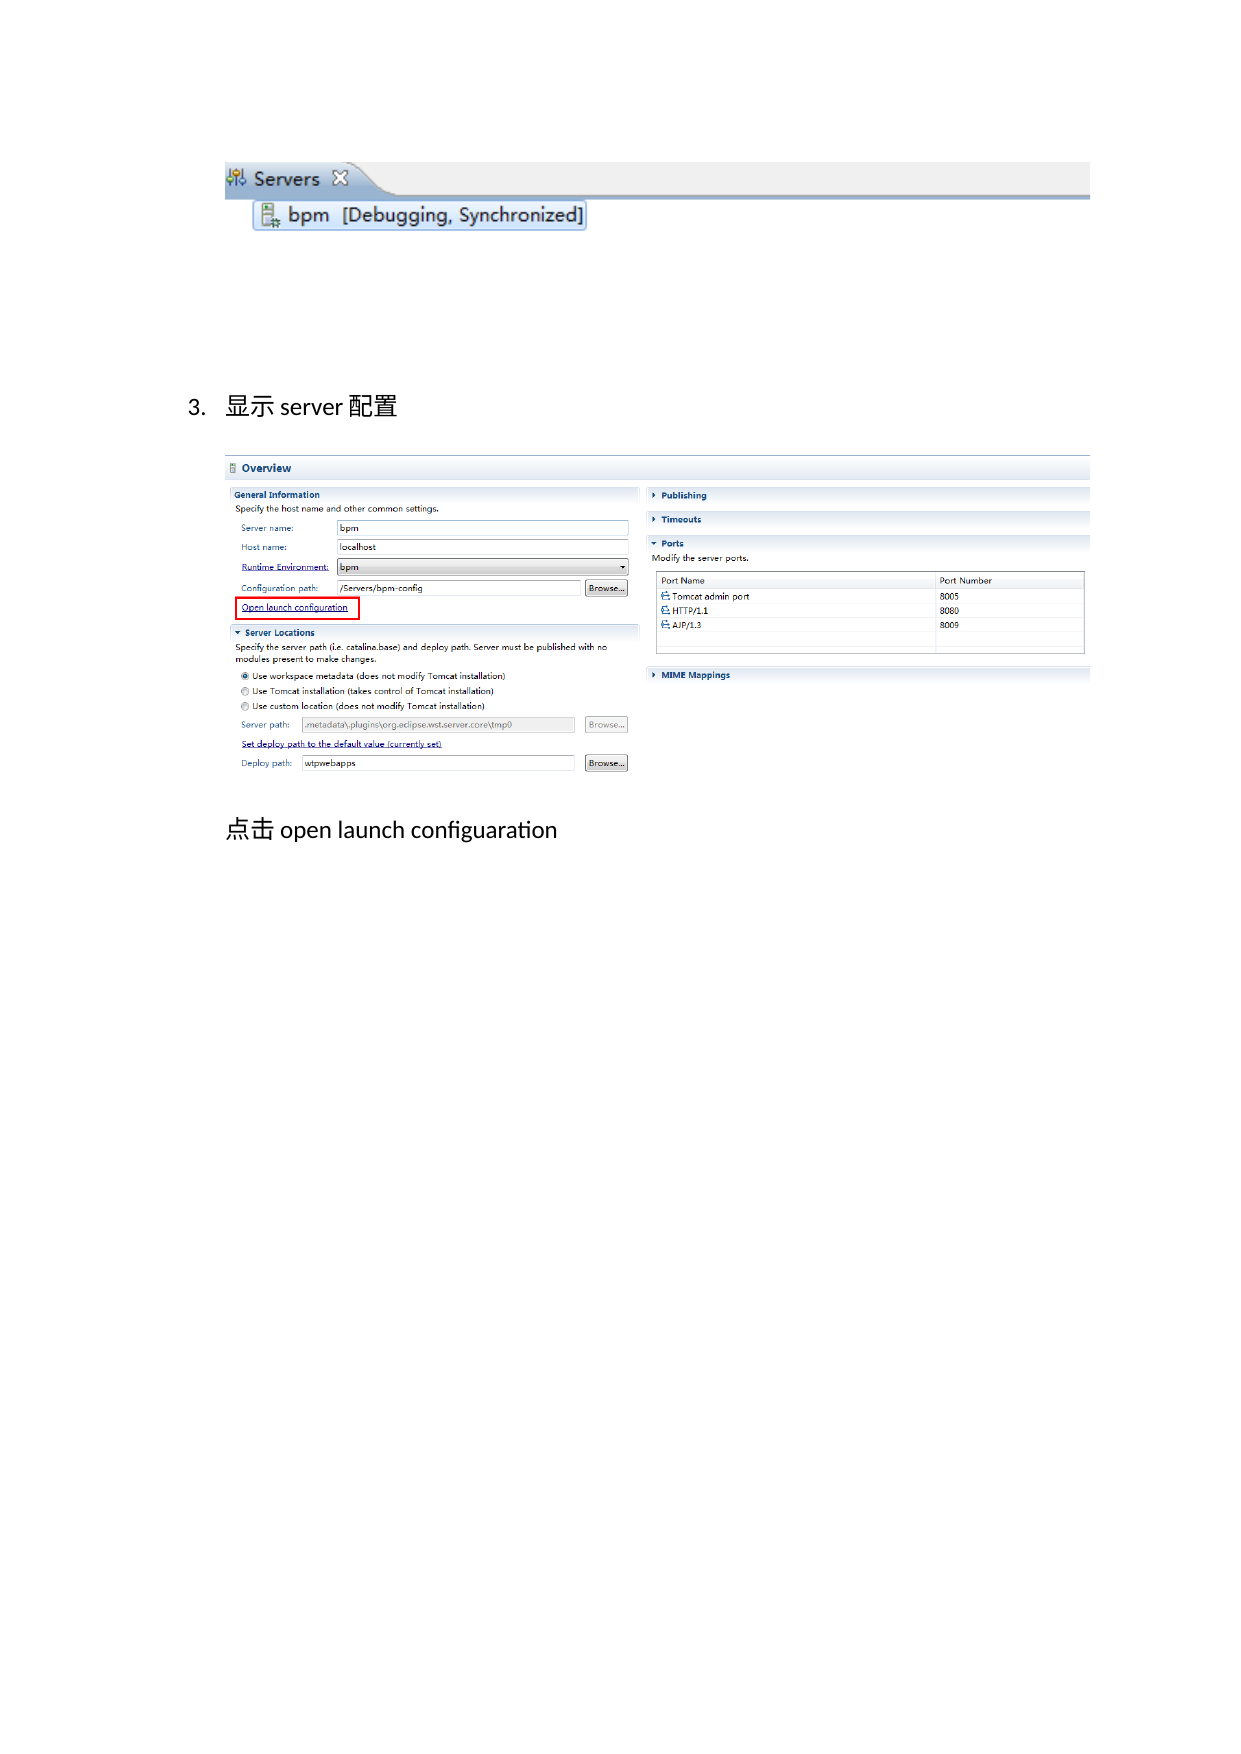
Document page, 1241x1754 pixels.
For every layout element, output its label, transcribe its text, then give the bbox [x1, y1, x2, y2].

picture [225, 162, 1091, 340]
picture [225, 455, 1091, 776]
list 显示server配置 [187, 372, 1053, 437]
list 点击open launch configuaration [225, 796, 1053, 861]
